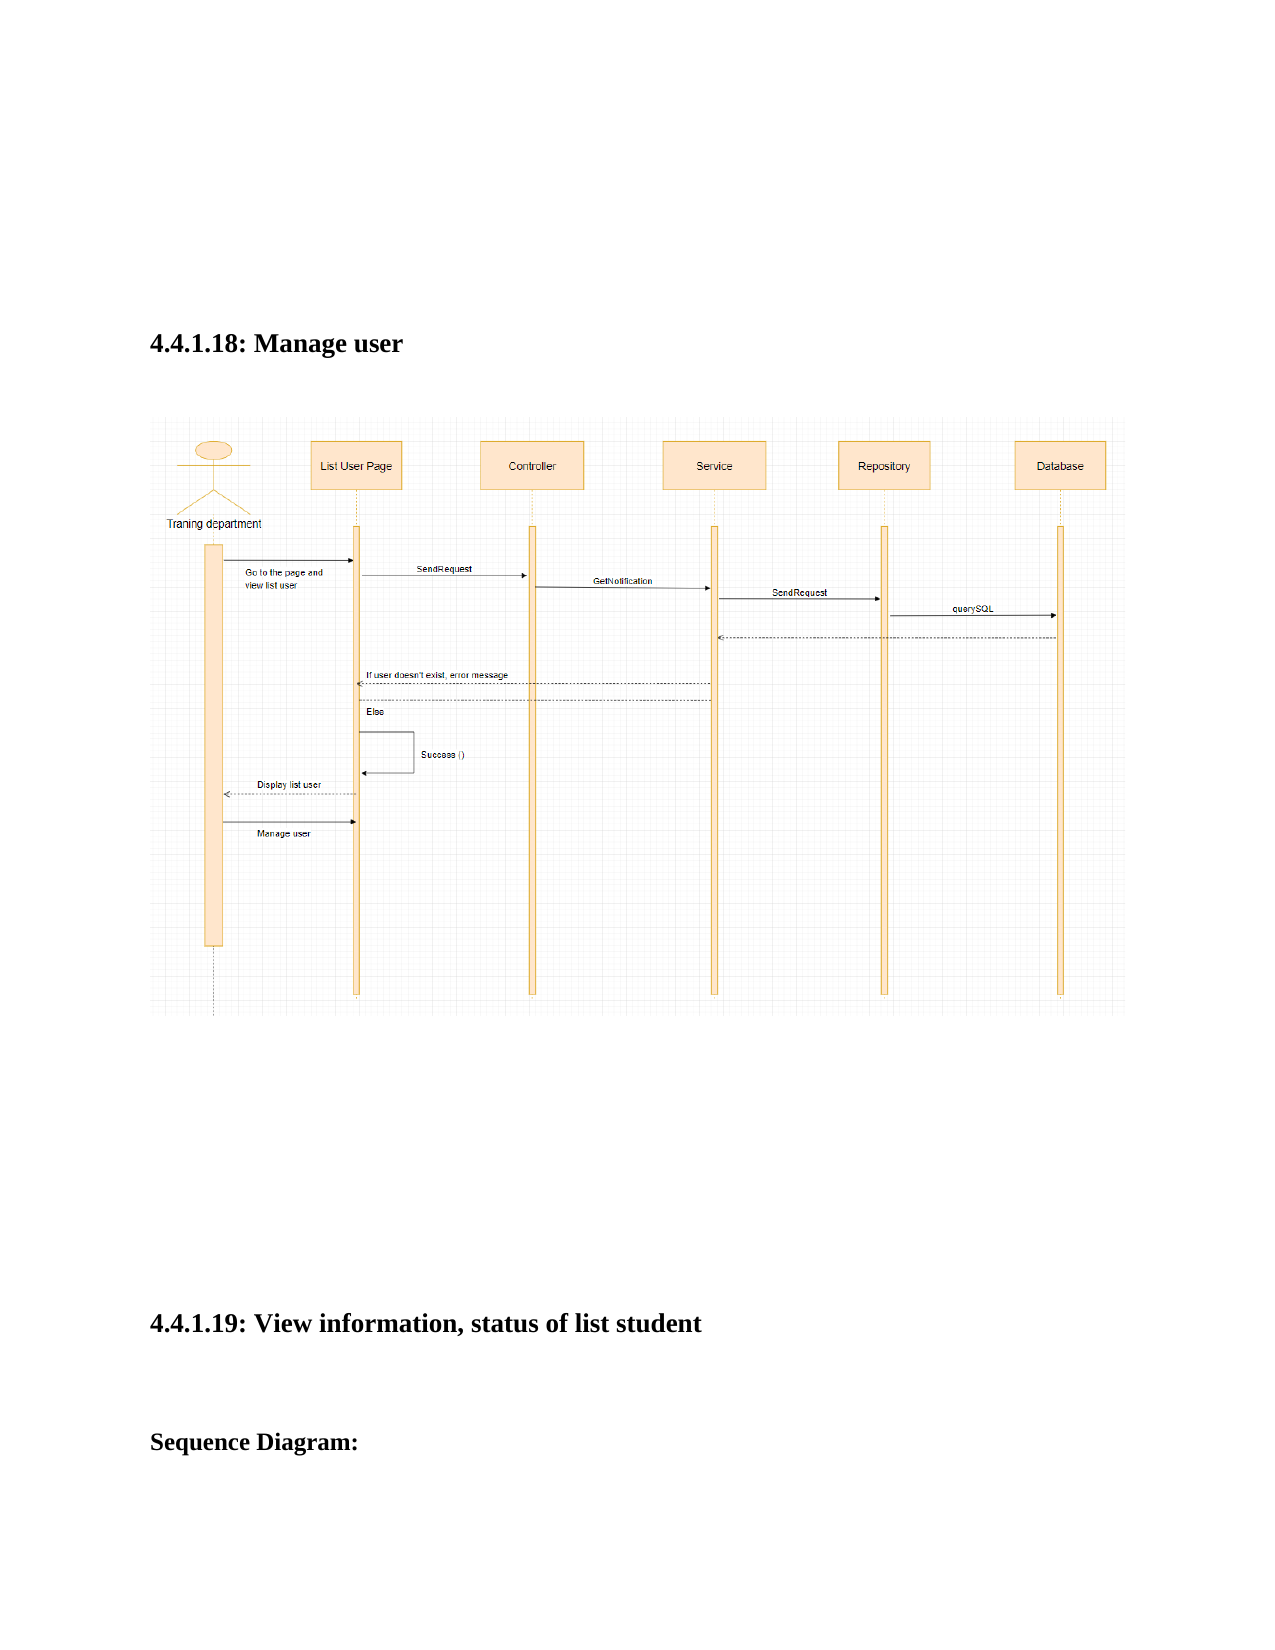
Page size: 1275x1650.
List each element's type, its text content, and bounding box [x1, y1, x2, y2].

text Sequence Diagram: [150, 1427, 1125, 1455]
subtitle 4.4.1.19: View information, status of list student [150, 1307, 1125, 1338]
picture [150, 417, 1125, 1016]
subtitle 4.4.1.18: Manage user [150, 327, 1125, 358]
